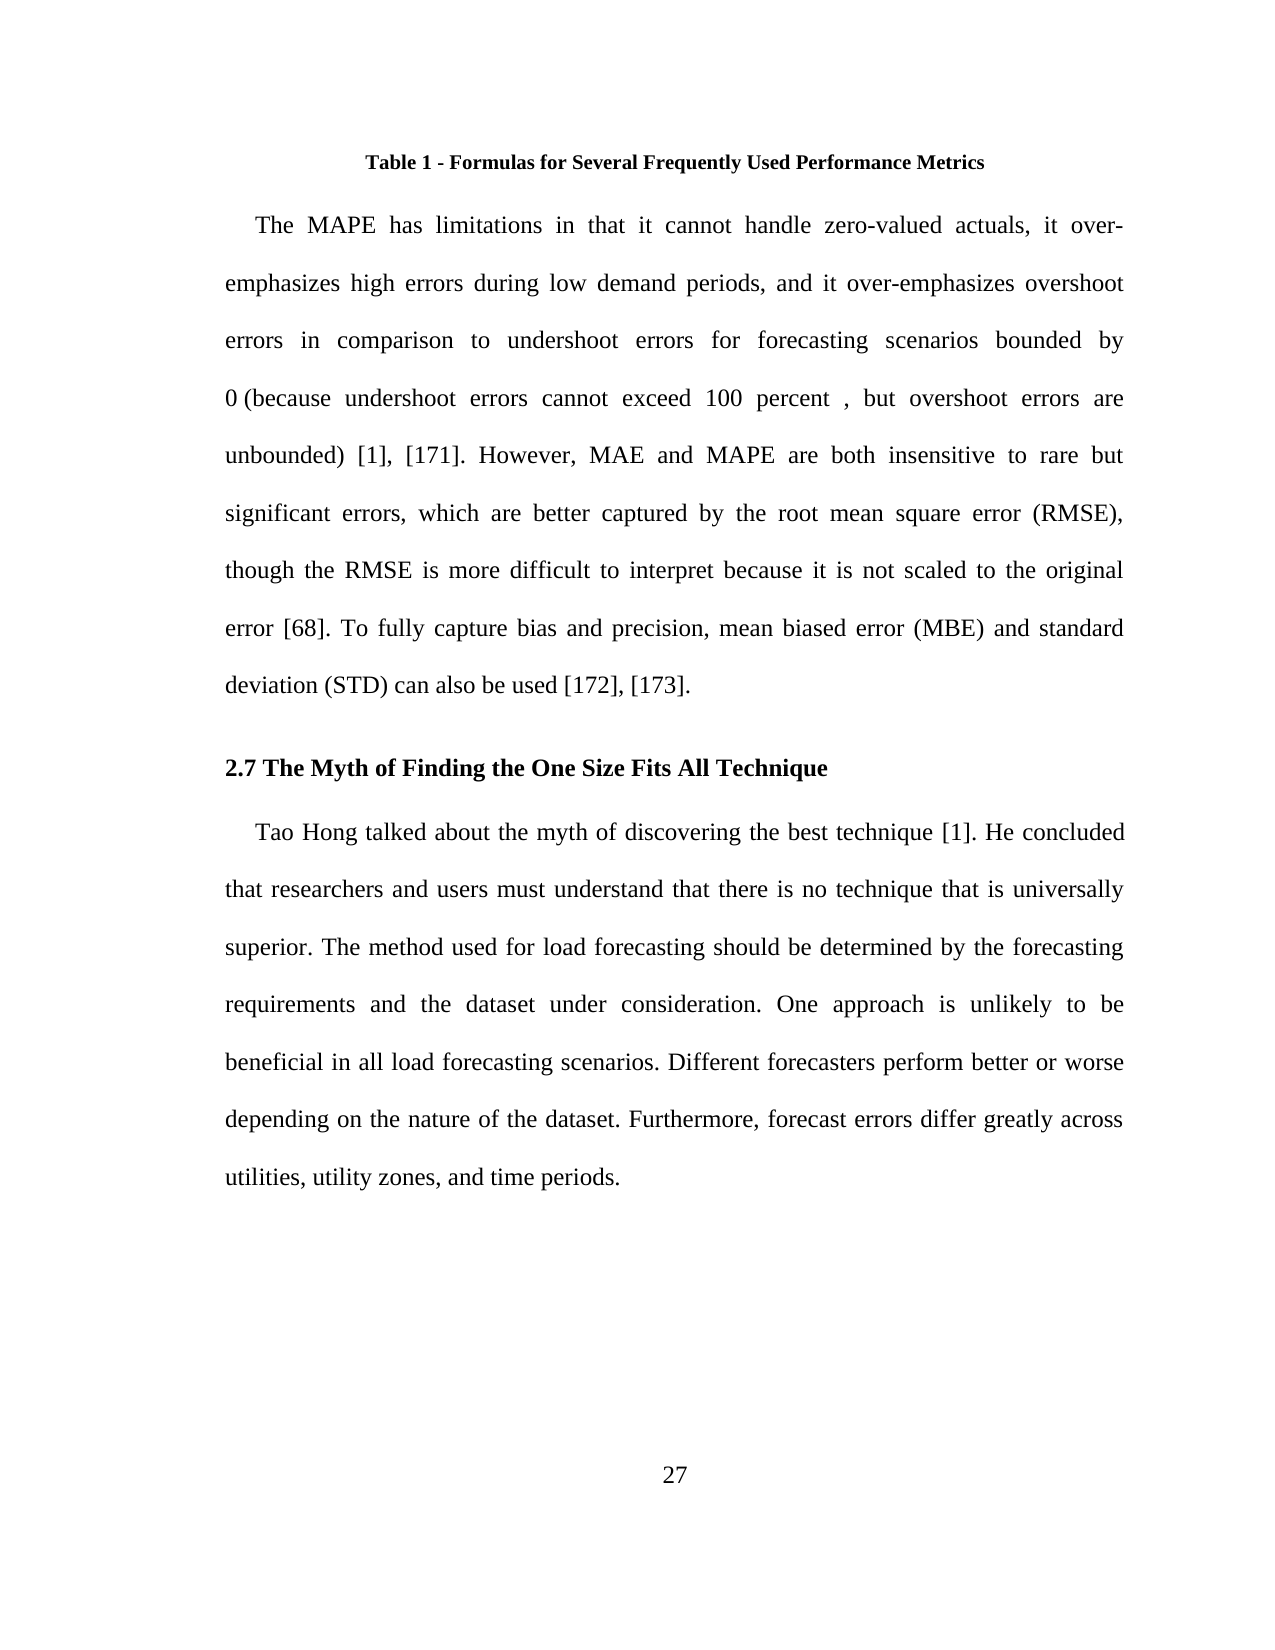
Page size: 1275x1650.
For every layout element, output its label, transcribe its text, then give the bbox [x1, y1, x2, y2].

text The MAPE has limitations in that it cannot handle zero-valued actuals, it over-emphasizes high errors during low demand periods, and it over-emphasizes overshoot errors in comparison to undershoot errors for forecasting scenarios bounded by 0 (because undershoot errors cannot exceed 100 percent , but overshoot errors are unbounded) [1], [171]. However, MAE and MAPE are both insensitive to rare but significant errors, which are better captured by the root mean square error (RMSE), though the RMSE is more difficult to interpret because it is not scaled to the original error [68]. To fully capture bias and precision, mean biased error (MBE) and standard deviation (STD) can also be used [172], [173]. [225, 211, 1125, 699]
subtitle 2.7 The Myth of Finding the One Size Fits All Technique [225, 753, 1125, 782]
text Tao Hong talked about the myth of discovering the best technique [1]. He concluded that researchers and users must understand that there is no technique that is universally superior. The method used for load forecasting should be determined by the forecasting requirements and the dataset under consideration. One approach is unlikely to be beneficial in all load forecasting scenarios. Different forecasters perform better or worse depending on the nature of the dataset. Furthermore, forecast errors differ greatly across utilities, utility zones, and time periods. [225, 817, 1125, 1191]
